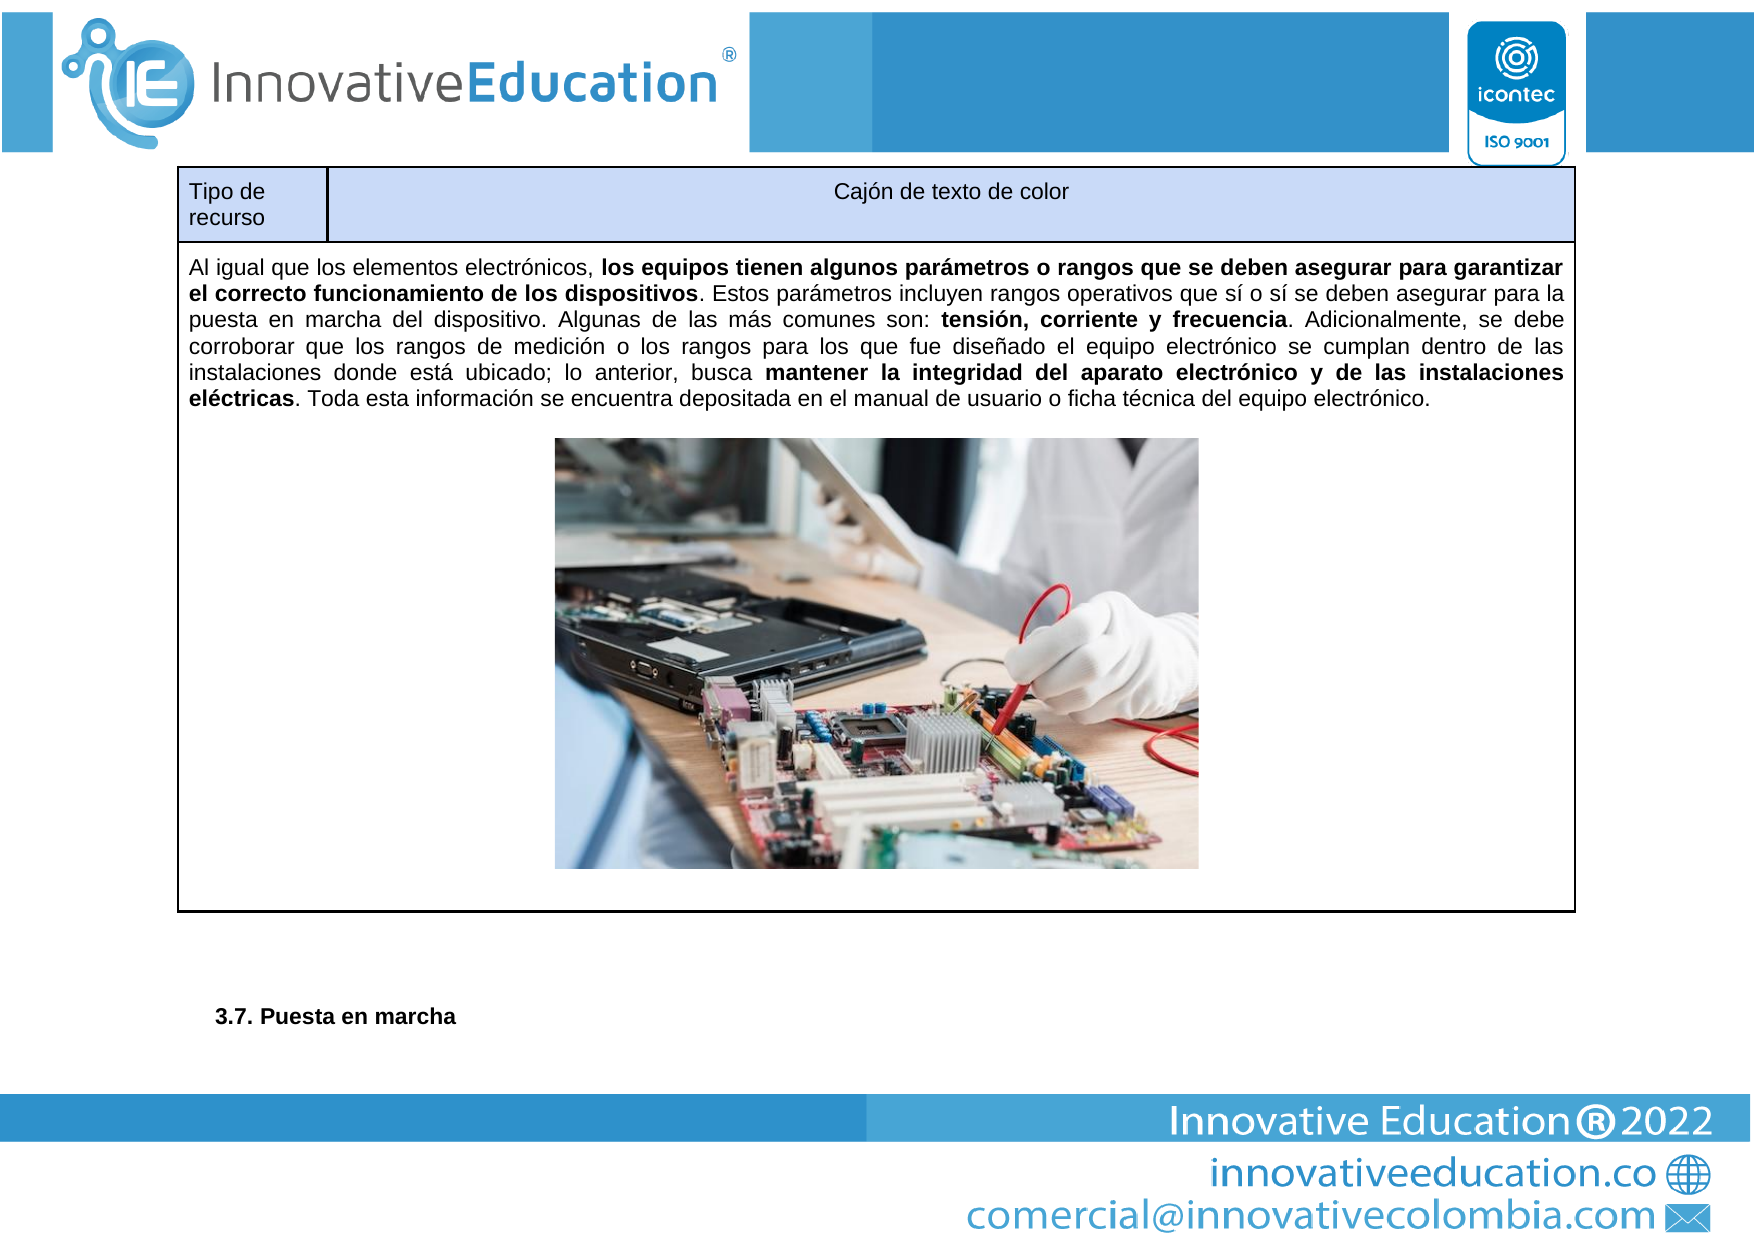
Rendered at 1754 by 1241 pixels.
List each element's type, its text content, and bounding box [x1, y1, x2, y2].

table_cell Al igual que los elementos electrónicos, los equipos tienen algunos parámetros o rangos que se deben asegurar para garantizar el correcto funcionamiento de los dispositivos. Estos parámetros incluyen rangos operativos que sí o sí se deben asegurar para la puesta en marcha del dispositivo. Algunas de las más comunes son: tensión, corriente y frecuencia. Adicionalmente, se debe corroborar que los rangos de medición o los rangos para los que fue diseñado el equipo electrónico se cumplan dentro de las instalaciones donde está ubicado; lo anterior, busca mantener la integridad del aparato electrónico y de las instalaciones eléctricas. Toda esta información se encuentra depositada en el manual de usuario o ficha técnica del equipo electrónico. [179, 243, 1574, 910]
picture [1506, 38, 1531, 44]
picture [1532, 90, 1542, 101]
table_header Tipo de recurso [179, 168, 326, 241]
picture [1509, 51, 1524, 65]
picture [2, 0, 1754, 166]
picture [1503, 44, 1526, 72]
picture [1464, 18, 1569, 166]
picture [554, 438, 1199, 869]
picture [1527, 46, 1537, 72]
picture [1504, 73, 1528, 79]
picture [1524, 88, 1529, 101]
picture [1513, 90, 1521, 101]
list Puesta en marcha [215, 1003, 1577, 1029]
picture [0, 1092, 1751, 1239]
picture [1496, 48, 1501, 70]
picture [1470, 111, 1564, 164]
table_header Cajón de texto de color [329, 168, 1574, 241]
picture [1485, 91, 1493, 101]
